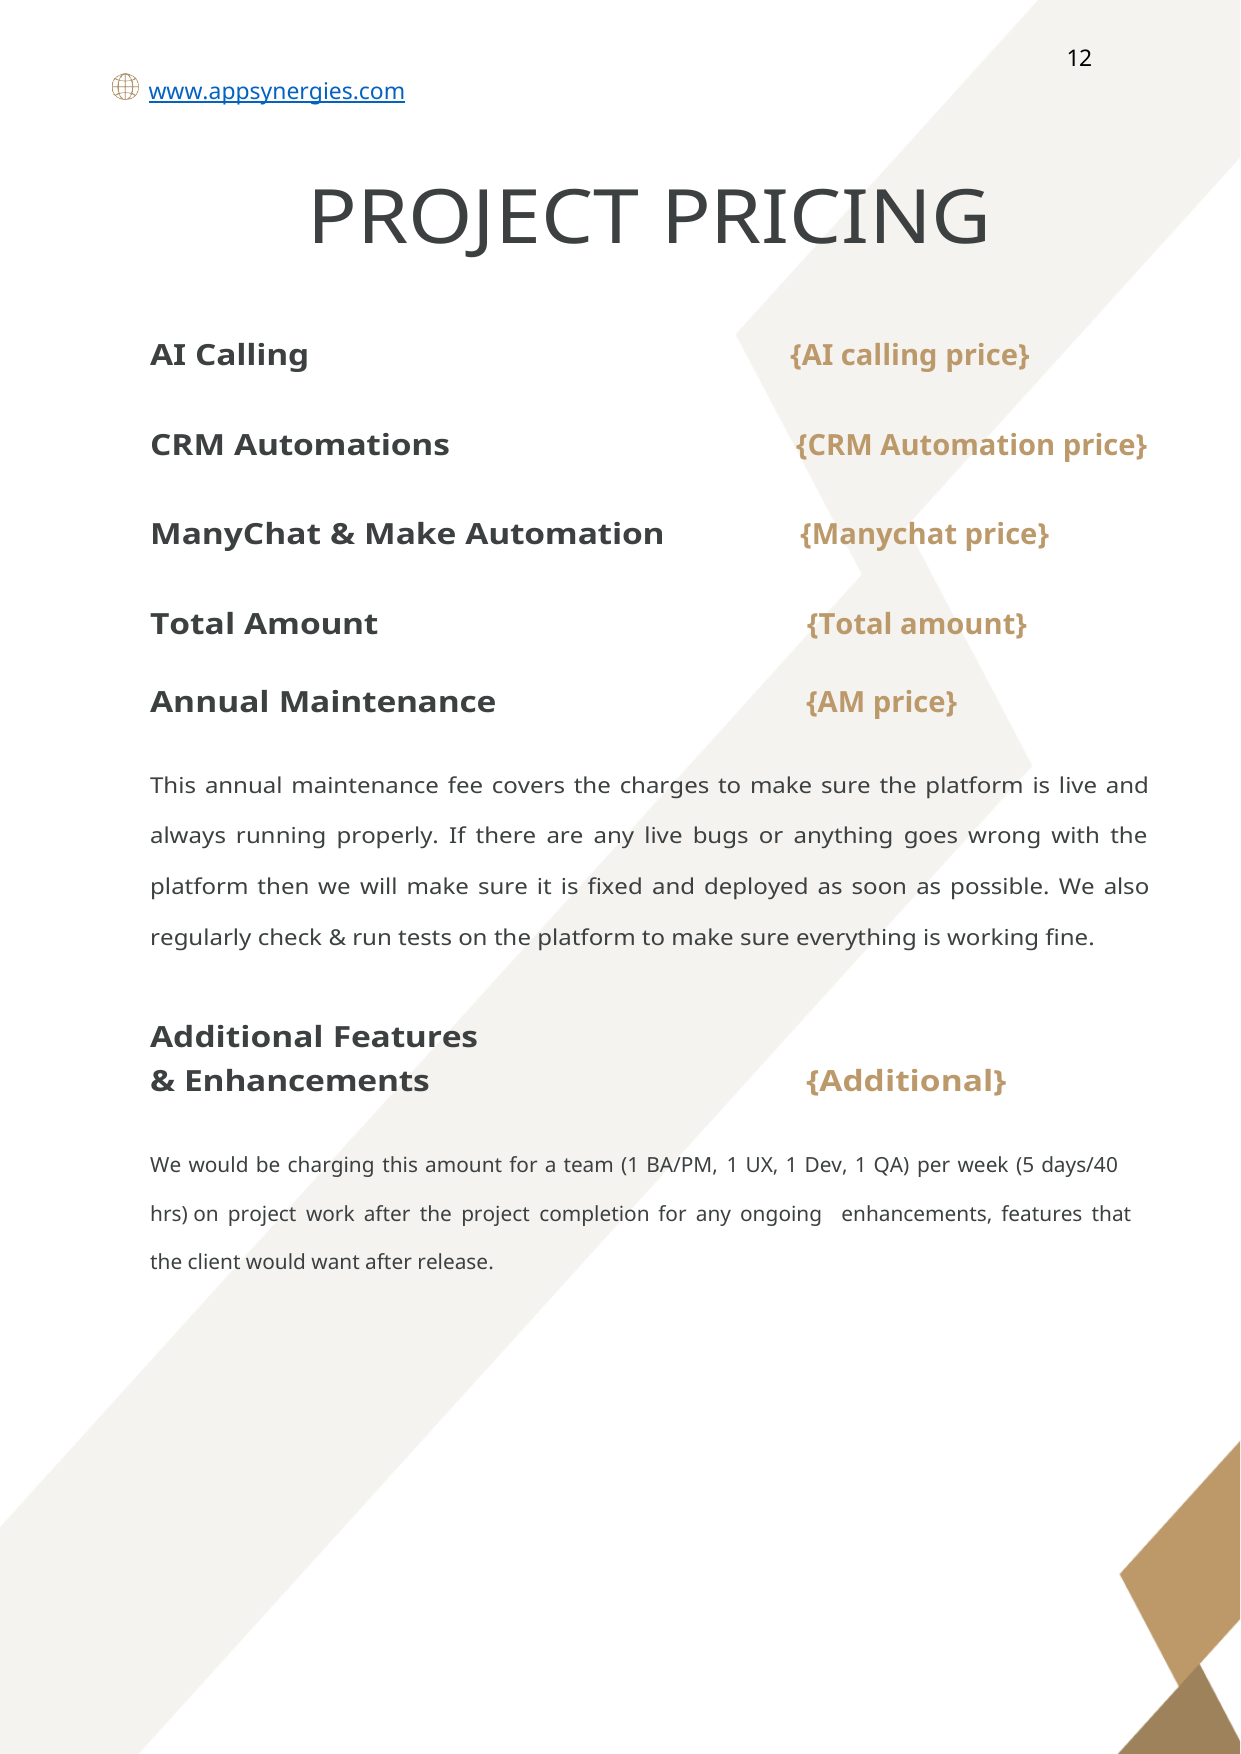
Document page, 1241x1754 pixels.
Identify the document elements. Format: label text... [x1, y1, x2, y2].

text Annual Maintenance {AM price} [150, 681, 1240, 721]
text CRM Automations {CRM Automation price} [150, 424, 1240, 463]
text AI Calling {AI calling price} [150, 334, 1240, 374]
subtitle PROJECT PRICING [187, 163, 1112, 265]
text Additional Features [150, 1016, 1240, 1056]
text This annual maintenance fee covers the charges to make sure the platform is live and always running properly. If there are any live bugs or anything goes wrong with the platform then we will make sure it is fixed and deployed as soon as possible. We also regularly check & run tests on the platform to make sure everything is working fine. [150, 769, 1150, 951]
text & Enhancements {Additional} [150, 1061, 1240, 1100]
text Total Amount {Total amount} [150, 603, 1240, 643]
picture [0, 0, 1241, 1754]
text We would be charging this amount for a team (1 BA/PM, 1 UX, 1 Dev, 1 QA) per week (5 days/40 hrs) on project work after the project completion for any ongoing enhancements, features that the client would want after release. [150, 1150, 1148, 1276]
text www.appsynergies.com [112, 74, 1240, 106]
text ManyChat & Make Automation {Manychat price} [150, 513, 1240, 553]
text 12 [1066, 42, 1240, 73]
